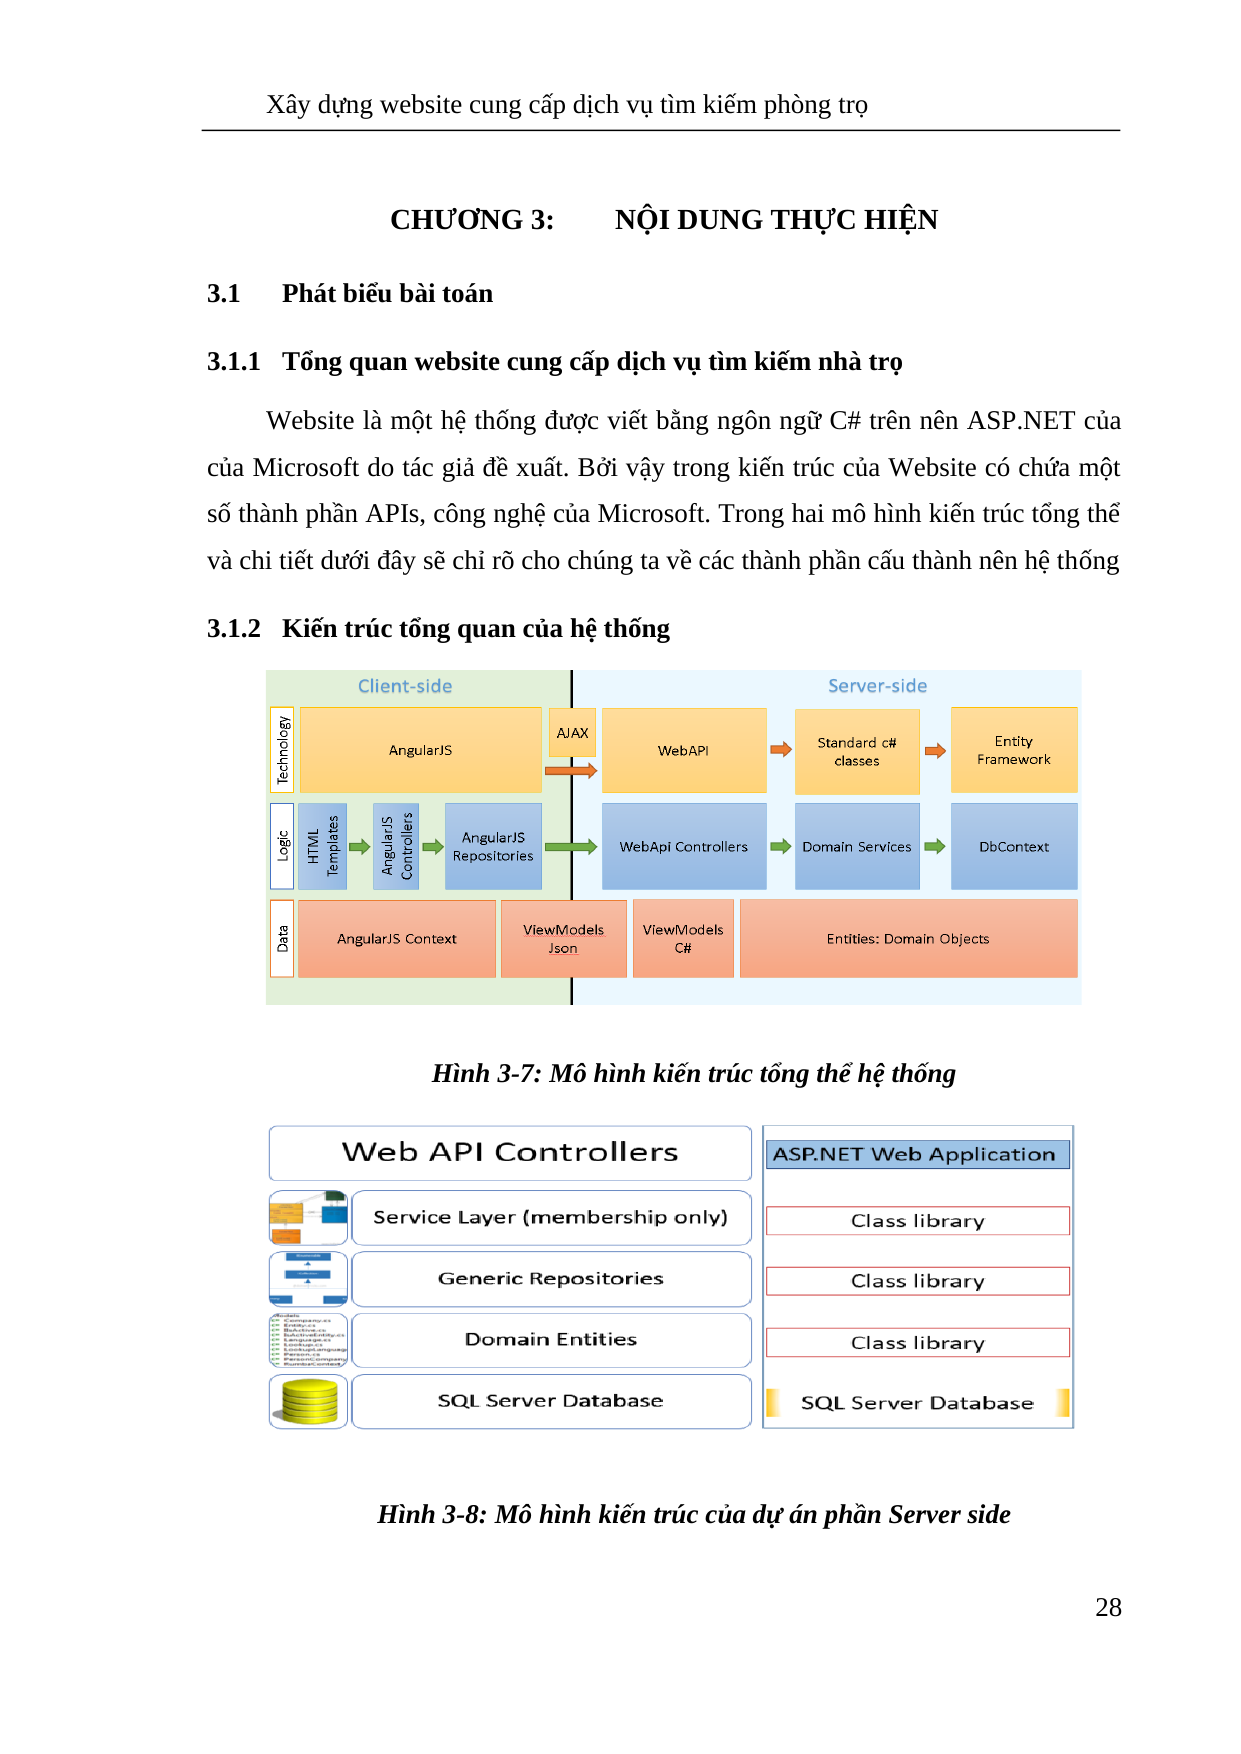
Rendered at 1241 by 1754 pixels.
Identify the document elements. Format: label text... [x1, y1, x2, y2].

subtitle NỘI DUNG THỰC HIỆN [207, 202, 1122, 236]
text Tổng quan website cung cấp dịch vụ tìm kiếm nhà trọ [207, 345, 1122, 376]
text Website là một hệ thống được viết bằng ngôn ngữ C# trên nên ASP.NET của của Microsoft do tác giả đề xuất. Bởi vậy trong kiến trúc của Website có chứa một số thành phần APIs, công nghệ của Microsoft. Trong hai mô hình kiến trúc tổng thể và chi tiết dưới đây sẽ chỉ rõ cho chúng ta về các thành phần cấu thành nên hệ thống [207, 404, 1122, 575]
picture [265, 670, 1082, 1005]
text Kiến trúc tổng quan của hệ thống [207, 612, 1122, 643]
text Phát biểu bài toán [207, 277, 1122, 309]
picture [265, 1116, 1087, 1446]
